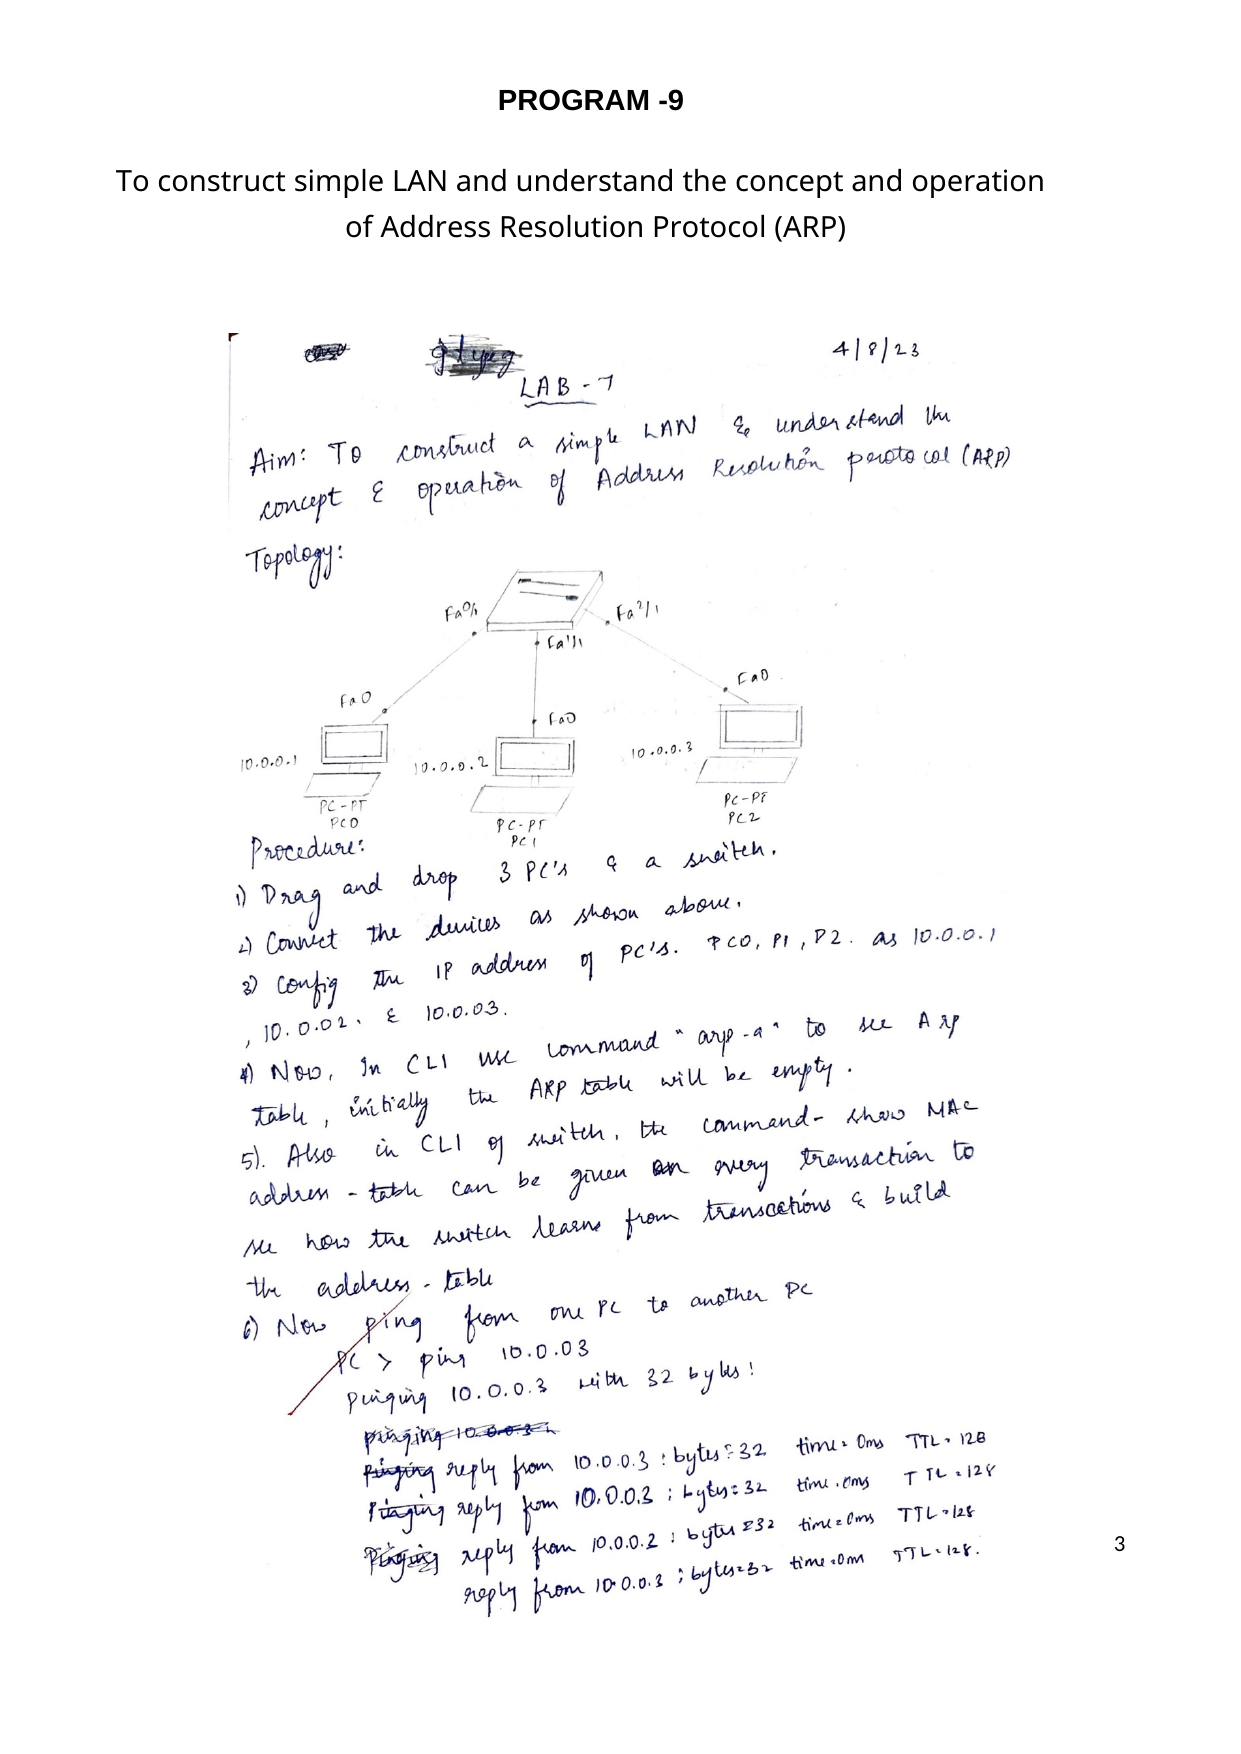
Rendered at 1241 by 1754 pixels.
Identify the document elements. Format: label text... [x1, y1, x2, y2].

picture [228, 333, 1012, 1618]
text PROGRAM -9 [93, 83, 1088, 117]
text To construct simple LAN and understand the concept and operation of Address Resolution Protocol (ARP) [116, 160, 1051, 246]
